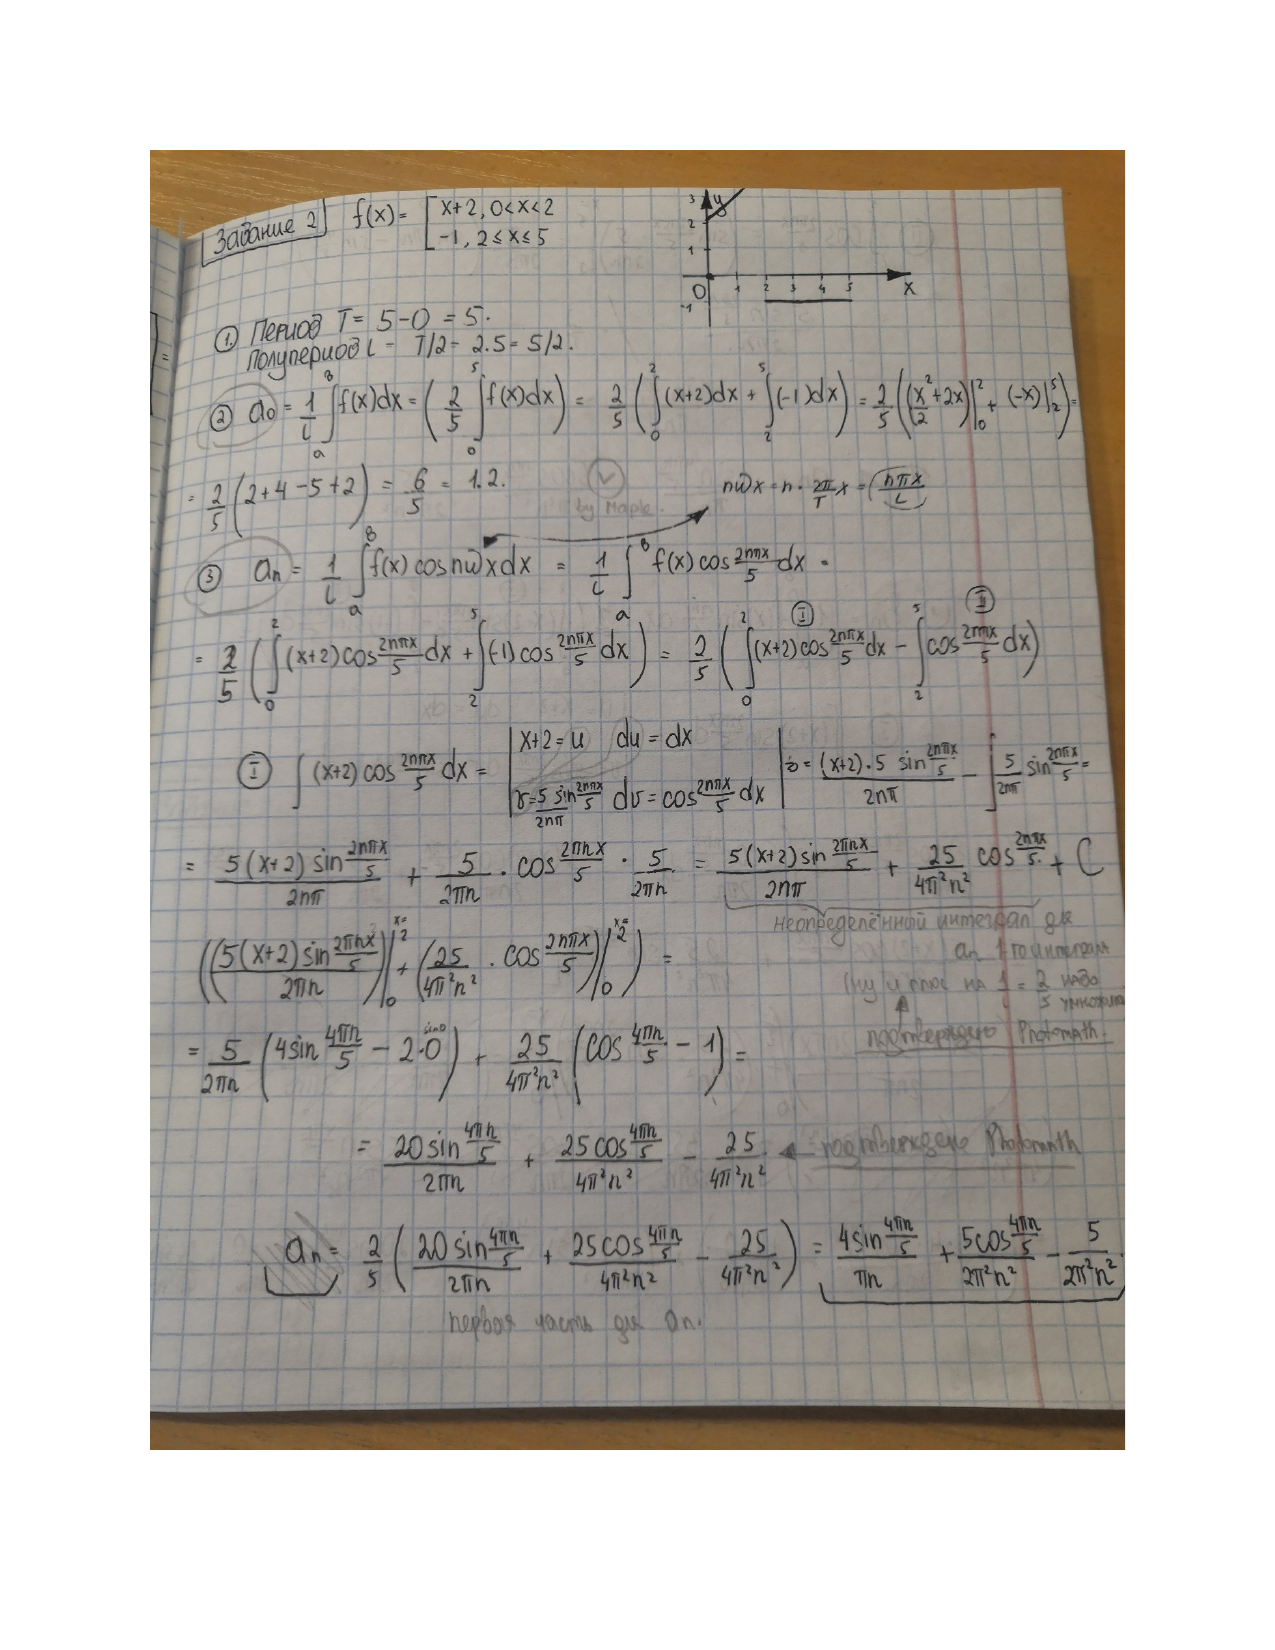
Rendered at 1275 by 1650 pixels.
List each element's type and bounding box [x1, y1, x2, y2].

picture [150, 150, 1125, 1450]
